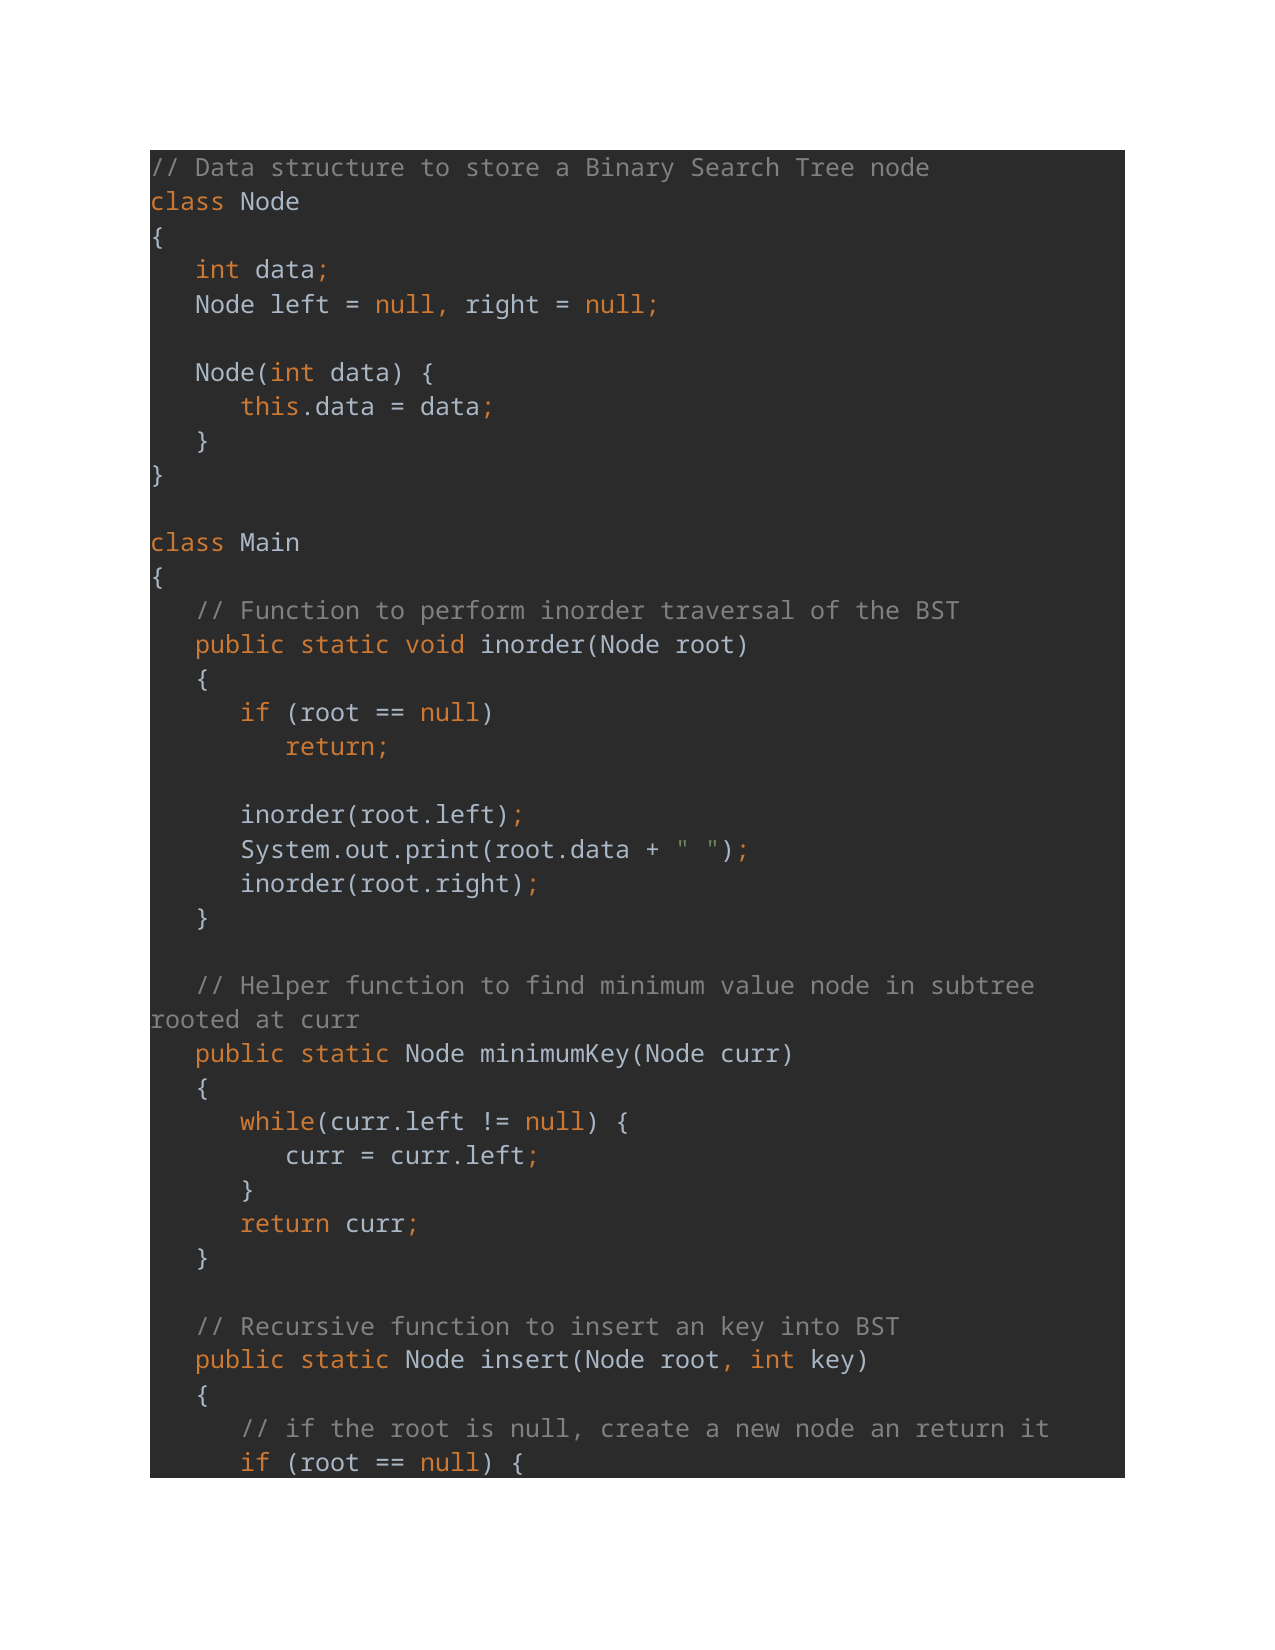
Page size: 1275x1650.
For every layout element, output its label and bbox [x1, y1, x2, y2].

text [150, 150, 1125, 1478]
